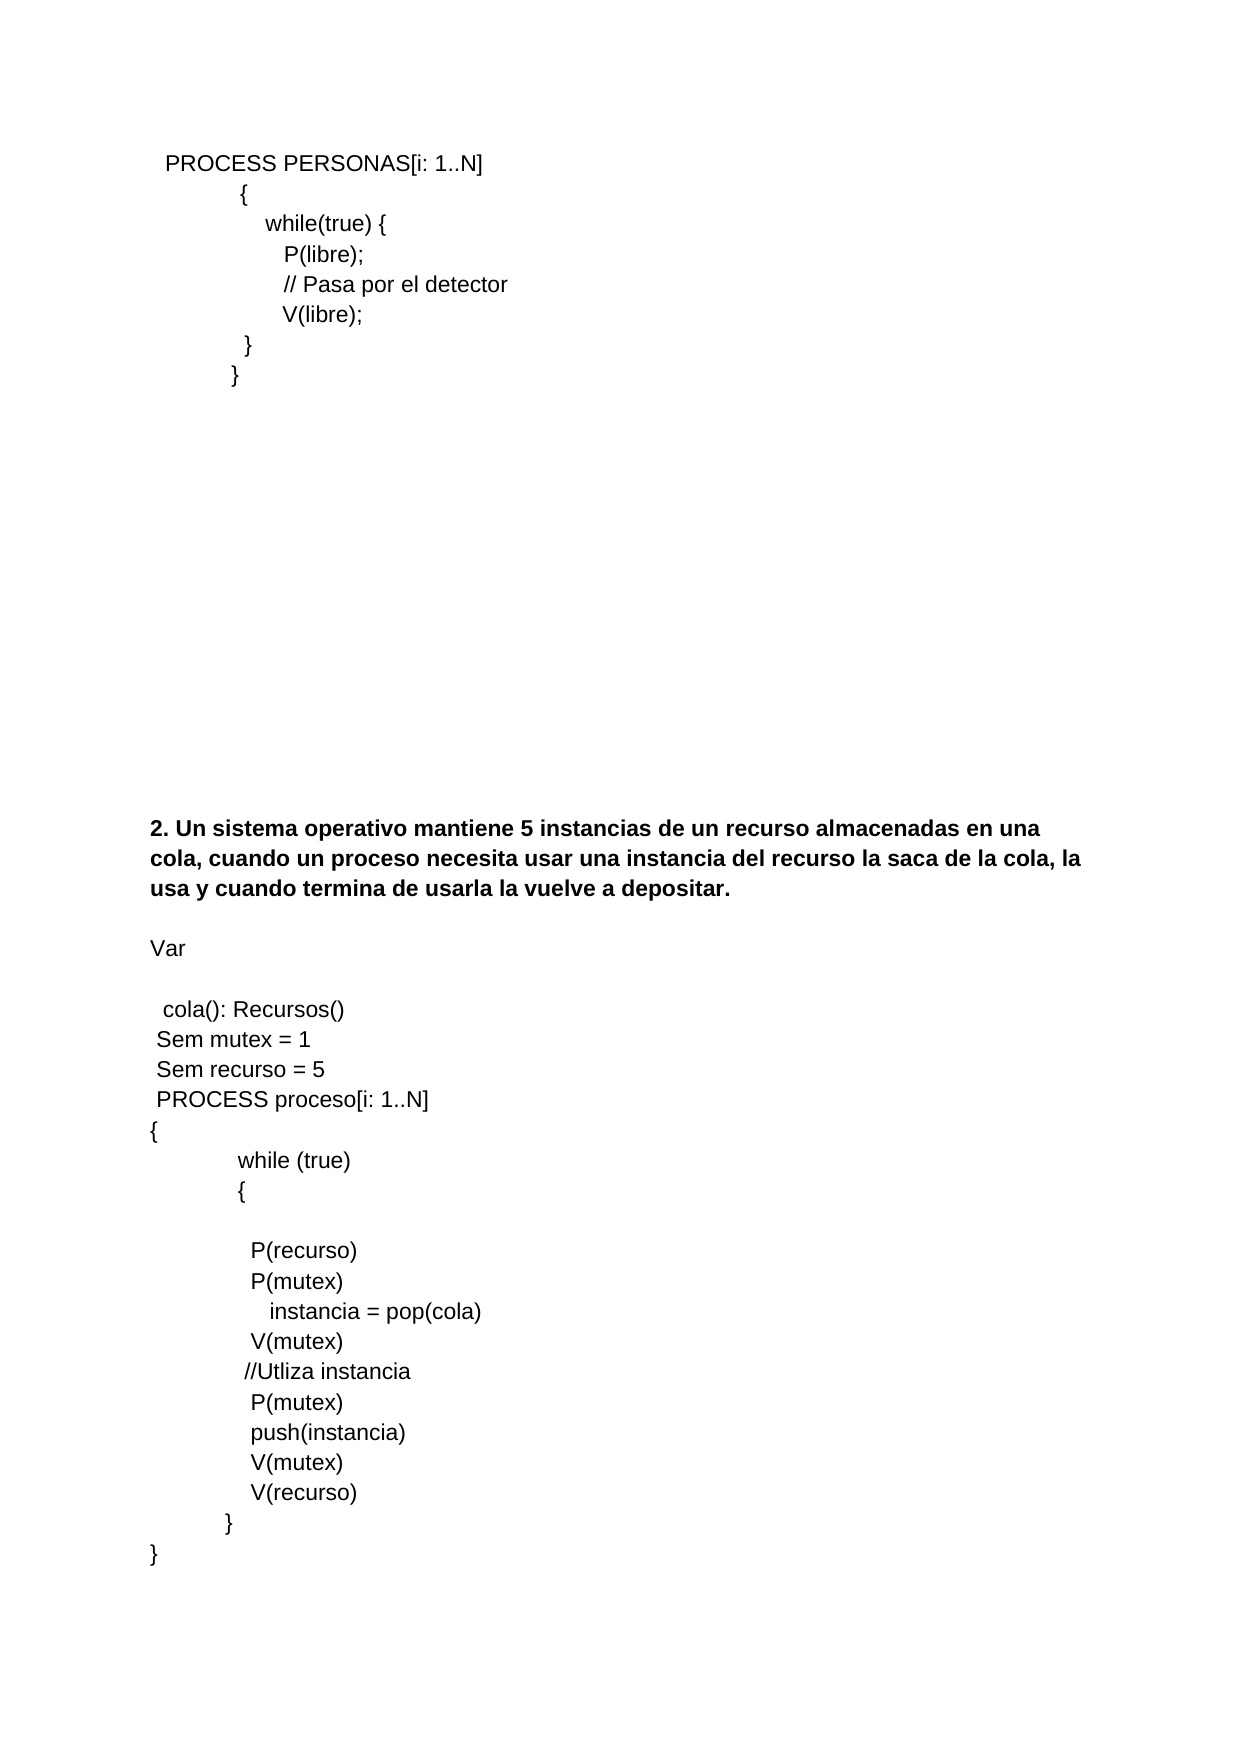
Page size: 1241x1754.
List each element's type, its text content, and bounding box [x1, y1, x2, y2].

text PROCESS PERSONAS[i: 1..N] [150, 150, 1090, 176]
text { [225, 180, 1090, 207]
text // Pasa por el detector [150, 271, 1090, 297]
text 2. Un sistema operativo mantiene 5 instancias de un recurso almacenadas en una cola, cuando un proceso necesita usar una instancia del recurso la saca de la cola, la usa y cuando termina de usarla la vuelve a depositar. [150, 814, 1090, 901]
text Var [150, 935, 1090, 962]
text P(recurso) [225, 1237, 1090, 1264]
text P(mutex) [225, 1388, 1090, 1415]
text P(libre); [150, 241, 1090, 267]
text Sem recurso = 5 [150, 1056, 1090, 1083]
text cola(): Recursos() [150, 996, 1090, 1022]
text V(recurso) [225, 1479, 1090, 1506]
text } [225, 1509, 1090, 1536]
text instancia = pop(cola) [225, 1298, 1090, 1324]
text V(libre); [150, 301, 1090, 327]
text while (true) [225, 1147, 1090, 1173]
text //Utliza instancia [225, 1358, 1090, 1385]
text PROCESS proceso[i: 1..N] [150, 1086, 1090, 1113]
text Sem mutex = 1 [150, 1026, 1090, 1052]
text push(instancia) [225, 1419, 1090, 1445]
text { [150, 1117, 1090, 1143]
text { [225, 1177, 1090, 1203]
text V(mutex) [225, 1449, 1090, 1475]
text P(mutex) [225, 1268, 1090, 1294]
text V(mutex) [225, 1328, 1090, 1354]
text while(true) { [225, 210, 1090, 237]
text } [150, 331, 1090, 358]
text } [150, 361, 1090, 388]
text } [150, 1539, 1090, 1566]
